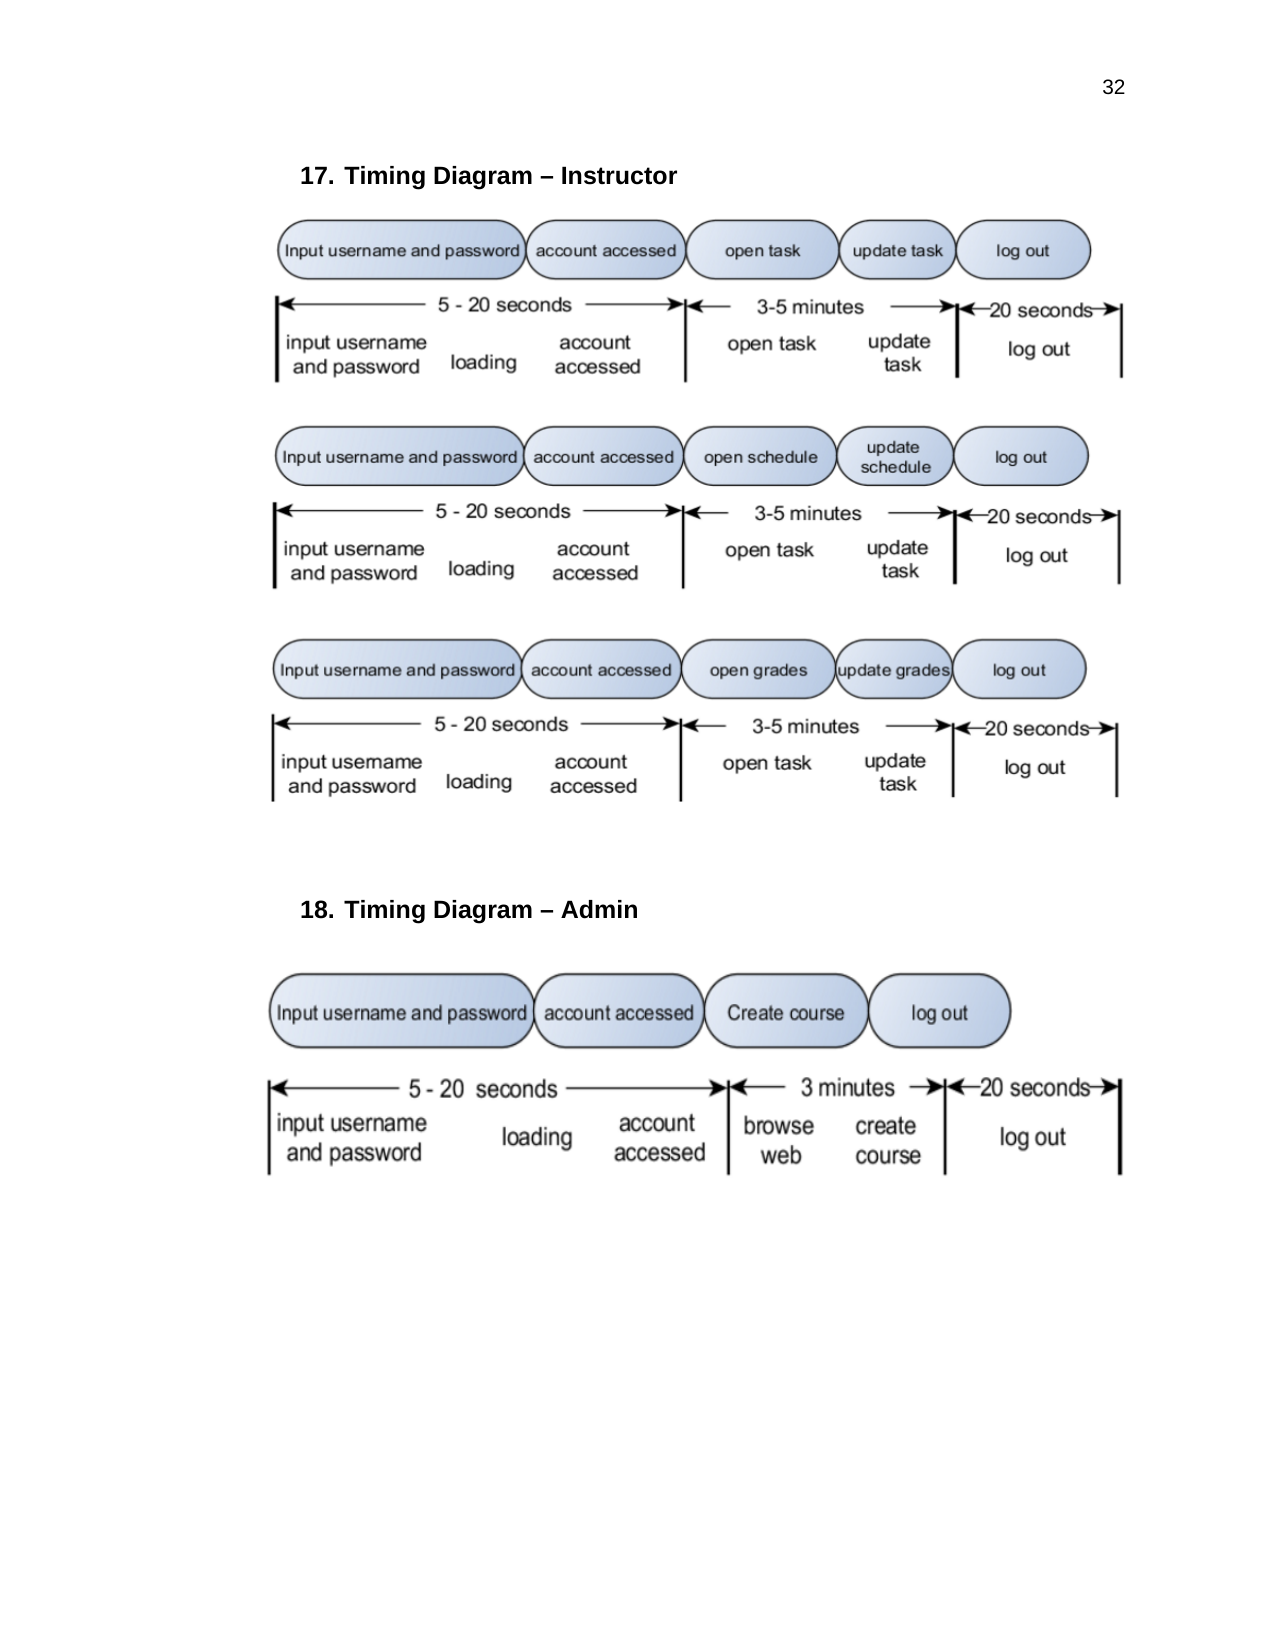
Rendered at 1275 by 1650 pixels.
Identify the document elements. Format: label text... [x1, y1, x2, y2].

picture [265, 954, 1127, 1181]
subtitle Timing Diagram – Instructor [300, 154, 1125, 189]
subtitle Timing Diagram – Admin [300, 888, 1125, 924]
picture [270, 215, 1125, 802]
